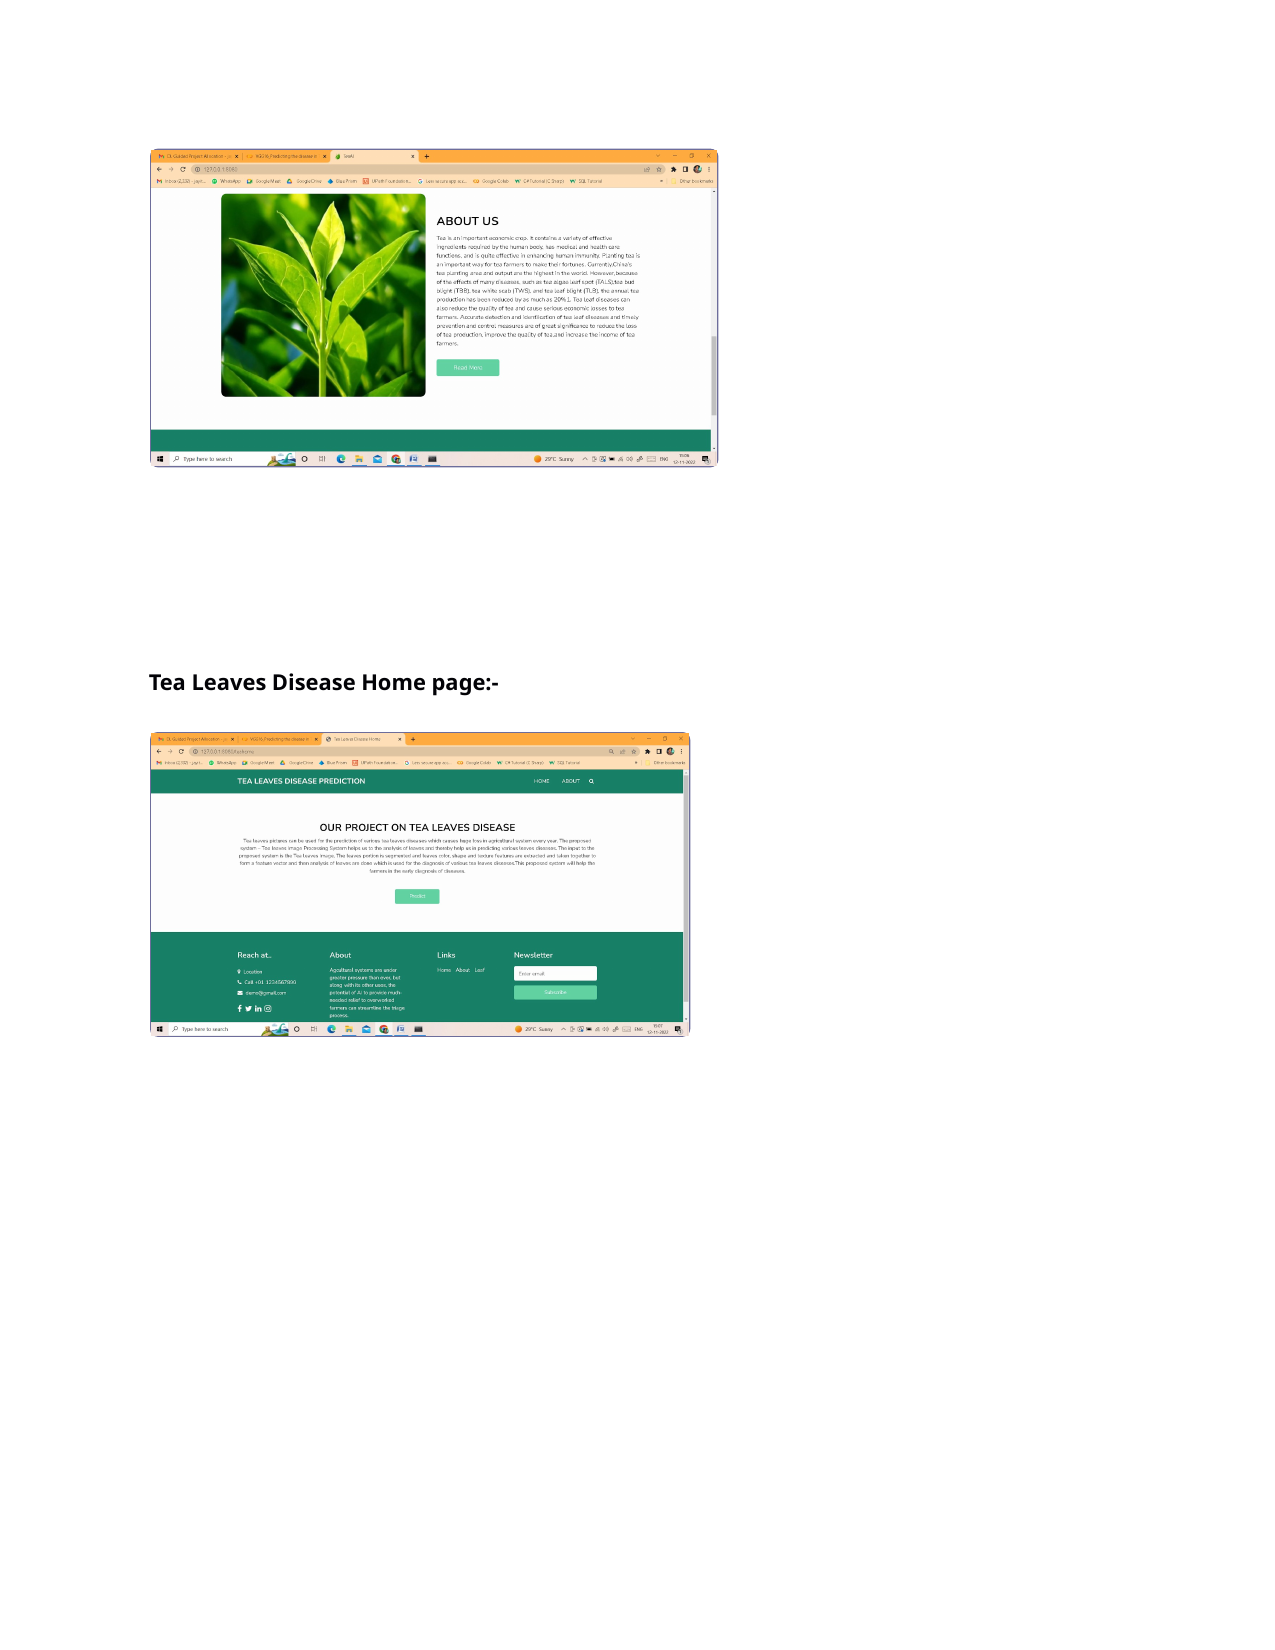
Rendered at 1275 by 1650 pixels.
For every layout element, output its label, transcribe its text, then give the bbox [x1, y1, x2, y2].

picture [151, 150, 717, 466]
picture [151, 733, 689, 1036]
subtitle Tea Leaves Disease Home page:- [148, 667, 1131, 697]
